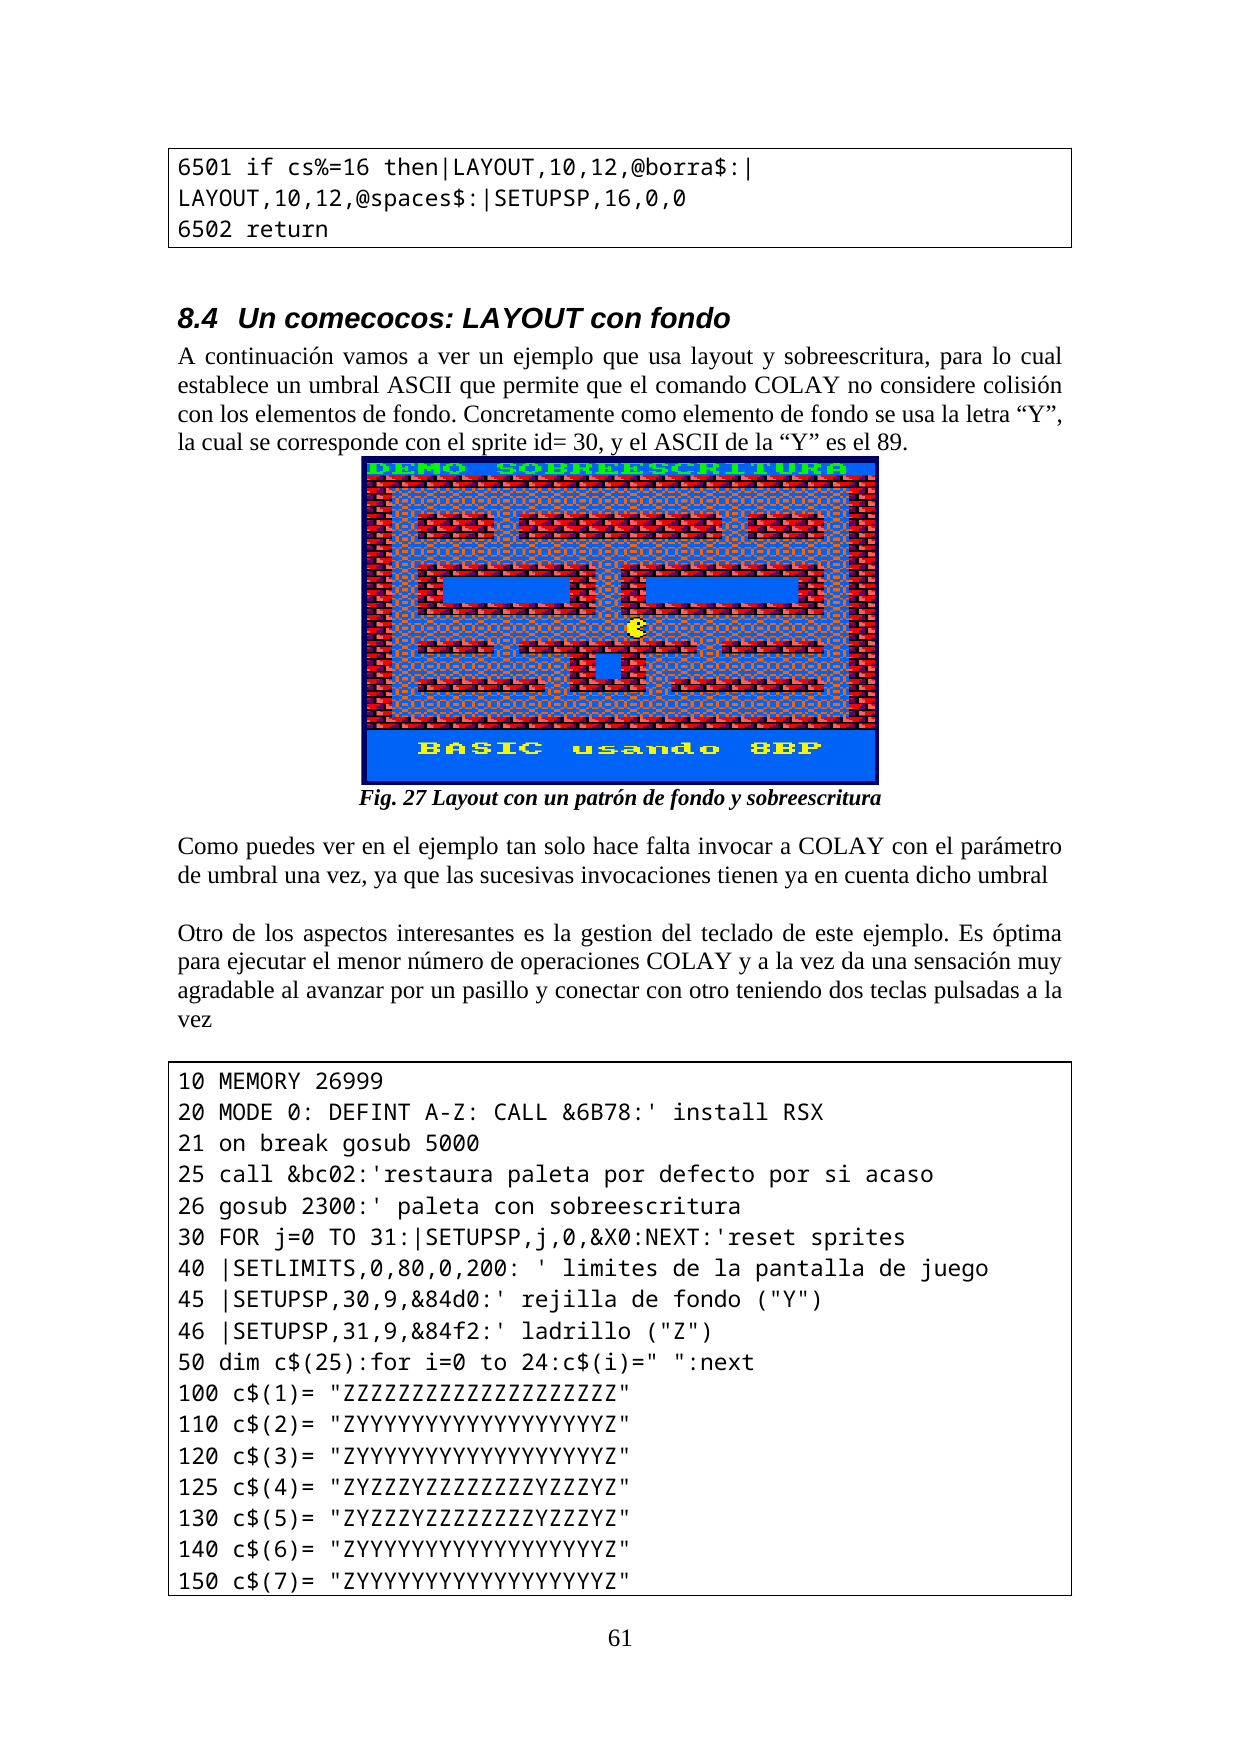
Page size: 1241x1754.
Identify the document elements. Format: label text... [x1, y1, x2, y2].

text 130 c$(5)= "ZYZZZYZZZZZZZZYZZZYZ" [177, 1502, 1063, 1533]
text 20 MODE 0: DEFINT A-Z: CALL &6B78:' install RSX [177, 1096, 1063, 1127]
text 125 c$(4)= "ZYZZZYZZZZZZZZYZZZYZ" [177, 1471, 1063, 1502]
text 50 dim c$(25):for i=0 to 24:c$(i)=" ":next [177, 1346, 1063, 1377]
text 150 c$(7)= "ZYYYYYYYYYYYYYYYYYYZ" [177, 1564, 1063, 1595]
picture [361, 456, 879, 785]
text 25 call &bc02:'restaura paleta por defecto por si acaso [177, 1158, 1063, 1189]
text 30 FOR j=0 TO 31:|SETUPSP,j,0,&X0:NEXT:'reset sprites [177, 1221, 1063, 1252]
text 100 c$(1)= "ZZZZZZZZZZZZZZZZZZZZ" [177, 1377, 1063, 1408]
subtitle Un comecocos: LAYOUT con fondo [177, 301, 1063, 335]
text Otro de los aspectos interesantes es la gestion del teclado de este ejemplo. Es óptima para ejecutar el menor número de operaciones COLAY y a la vez da una sensación muy agradable al avanzar por un pasillo y conectar con otro teniendo dos teclas pulsadas a la vez [177, 918, 1063, 1033]
text 120 c$(3)= "ZYYYYYYYYYYYYYYYYYYZ" [177, 1439, 1063, 1471]
text 10 MEMORY 26999 [169, 1063, 1071, 1096]
text 21 on break gosub 5000 [177, 1127, 1063, 1158]
text 110 c$(2)= "ZYYYYYYYYYYYYYYYYYYZ" [177, 1408, 1063, 1439]
text 6501 if cs%=16 then|LAYOUT,10,12,@borra$:|LAYOUT,10,12,@spaces$:|SETUPSP,16,0,0 [169, 149, 1071, 210]
text 45 |SETUPSP,30,9,&84d0:' rejilla de fondo ("Y") [177, 1283, 1063, 1314]
text 46 |SETUPSP,31,9,&84f2:' ladrillo ("Z") [177, 1314, 1063, 1346]
text Como puedes ver en el ejemplo tan solo hace falta invocar a COLAY con el parámetro de umbral una vez, ya que las sucesivas invocaciones tienen ya en cuenta dicho umbral [177, 831, 1063, 889]
text 6502 return [169, 210, 1071, 247]
text 26 gosub 2300:' paleta con sobreescritura [177, 1189, 1063, 1221]
text A continuación vamos a ver un ejemplo que usa layout y sobreescritura, para lo cual establece un umbral ASCII que permite que el comando COLAY no considere colisión con los elementos de fondo. Concretamente como elemento de fondo se usa la letra “Y”, la cual se corresponde con el sprite id= 30, y el ASCII de la “Y” es el 89. [177, 341, 1063, 456]
text 40 |SETLIMITS,0,80,0,200: ' limites de la pantalla de juego [177, 1252, 1063, 1283]
text 140 c$(6)= "ZYYYYYYYYYYYYYYYYYYZ" [177, 1533, 1063, 1564]
